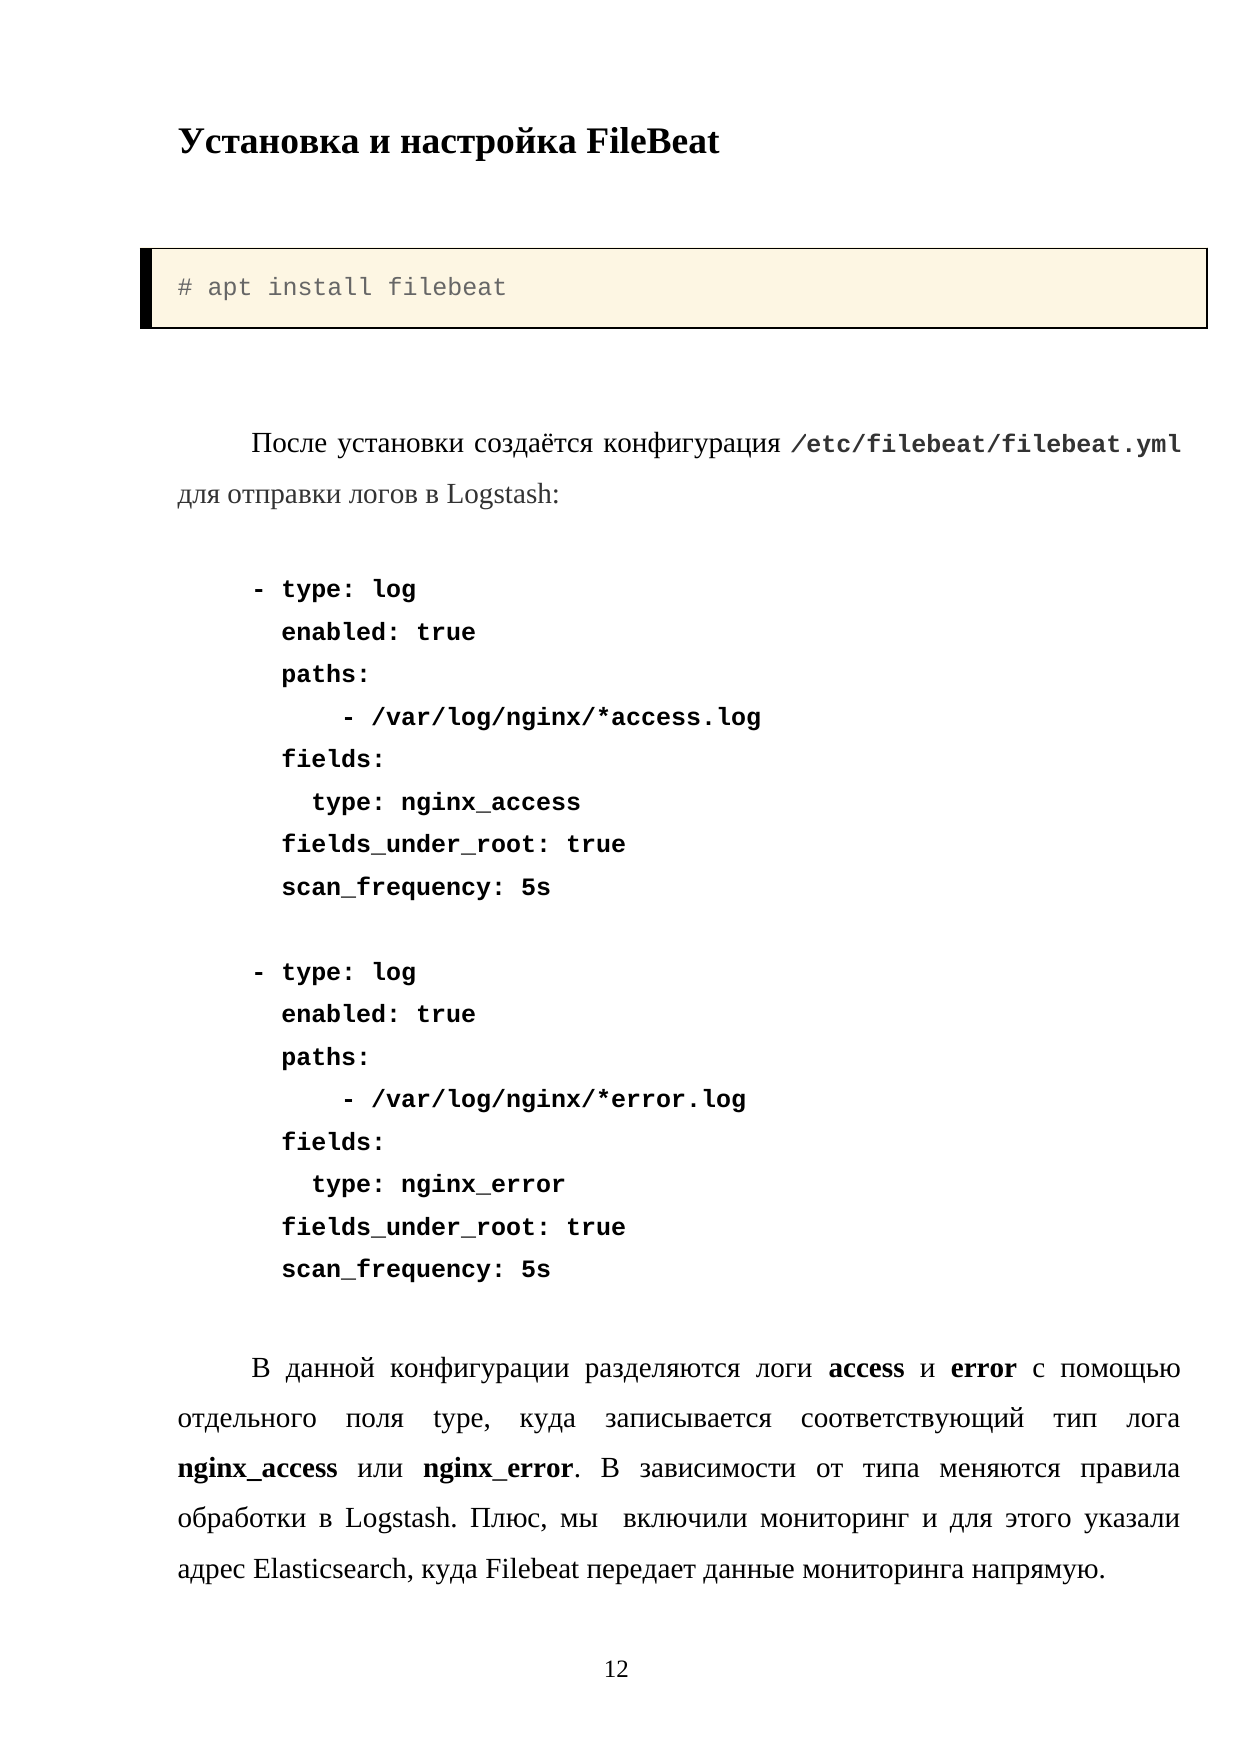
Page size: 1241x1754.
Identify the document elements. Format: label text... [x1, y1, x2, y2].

text Установка и настройка FileBeat [177, 118, 1181, 161]
text - /var/log/nginx/*access.log [251, 704, 1181, 733]
text После установки создаётся конфигурация /etc/filebeat/filebeat.yml для отправки логов в Logstash: [177, 425, 1181, 510]
text type: nginx_error [251, 1172, 1181, 1200]
text fields: [251, 1129, 1181, 1158]
text В данной конфигурации разделяются логи access и error с помощью отдельного поля type, куда записывается соответствующий тип лога nginx_access или nginx_error. В зависимости от типа меняются правила обработки в Logstash. Плюс, мы включили мониторинг и для этого указали адрес Elasticsearch, куда Filebeat передает данные мониторинга напрямую. [177, 1534, 1181, 1584]
text enabled: true [251, 1002, 1181, 1030]
text fields_under_root: true [251, 832, 1181, 860]
text paths: [251, 662, 1181, 690]
text В данной конфигурации разделяются логи access и error с помощью отдельного поля type, куда записывается соответствующий тип лога nginx_access или nginx_error. В зависимости от типа меняются правила обработки в Logstash. Плюс, мы включили мониторинг и для этого указали адрес Elasticsearch, куда Filebeat передает данные мониторинга напрямую. [177, 1350, 1181, 1501]
text - /var/log/nginx/*error.log [251, 1087, 1181, 1115]
text - type: log [251, 577, 1181, 605]
text paths: [251, 1044, 1181, 1073]
text enabled: true [251, 619, 1181, 648]
text # apt install filebeat [152, 249, 1206, 327]
text scan_frequency: 5s [251, 874, 1181, 903]
text type: nginx_access [251, 789, 1181, 818]
text fields_under_root: true [251, 1214, 1181, 1243]
text - type: log [251, 959, 1181, 988]
text fields: [251, 747, 1181, 775]
text scan_frequency: 5s [251, 1257, 1181, 1285]
